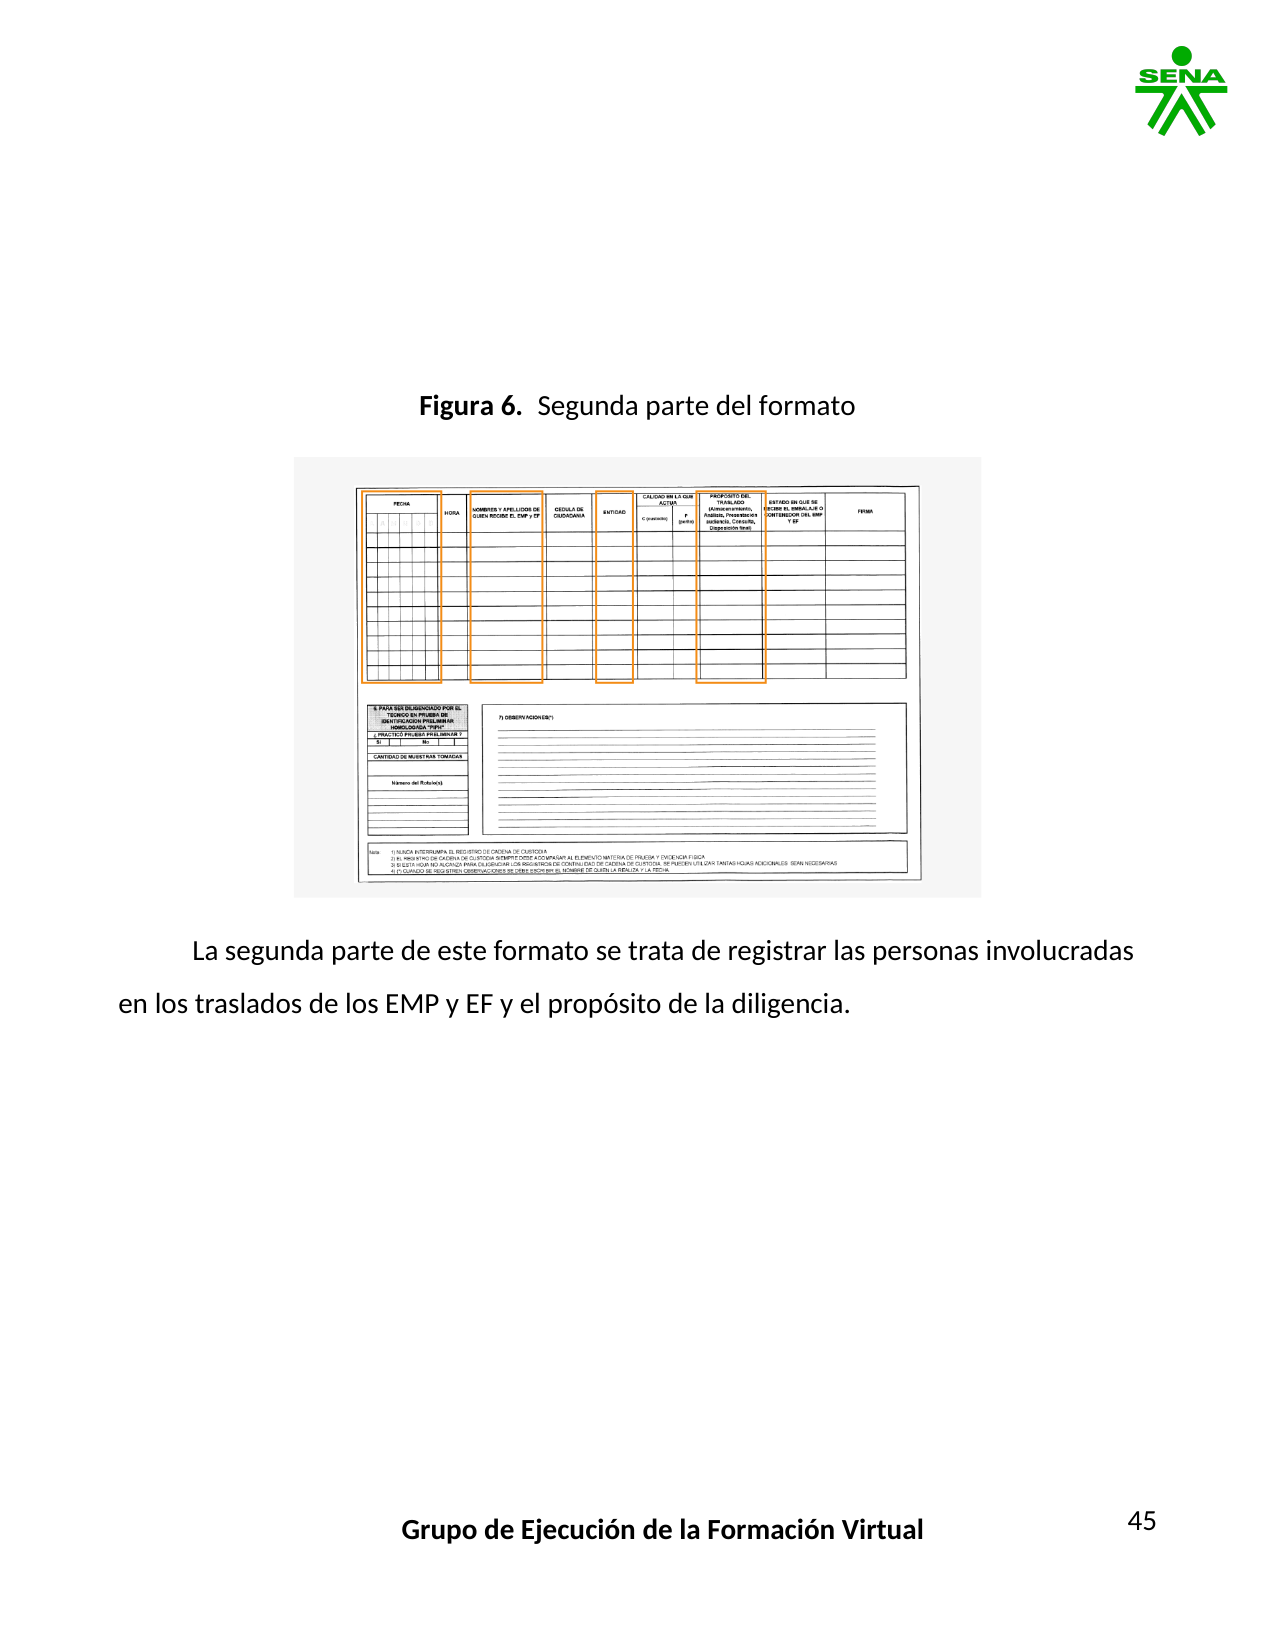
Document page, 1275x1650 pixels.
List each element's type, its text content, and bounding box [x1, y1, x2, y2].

text La segunda parte de este formato se trata de registrar las personas involucradas en los traslados de los EMP y EF y el propósito de la diligencia. [118, 932, 1157, 1021]
picture [1135, 46, 1228, 136]
picture [293, 457, 982, 898]
text Segunda parte del formato [118, 387, 1157, 423]
